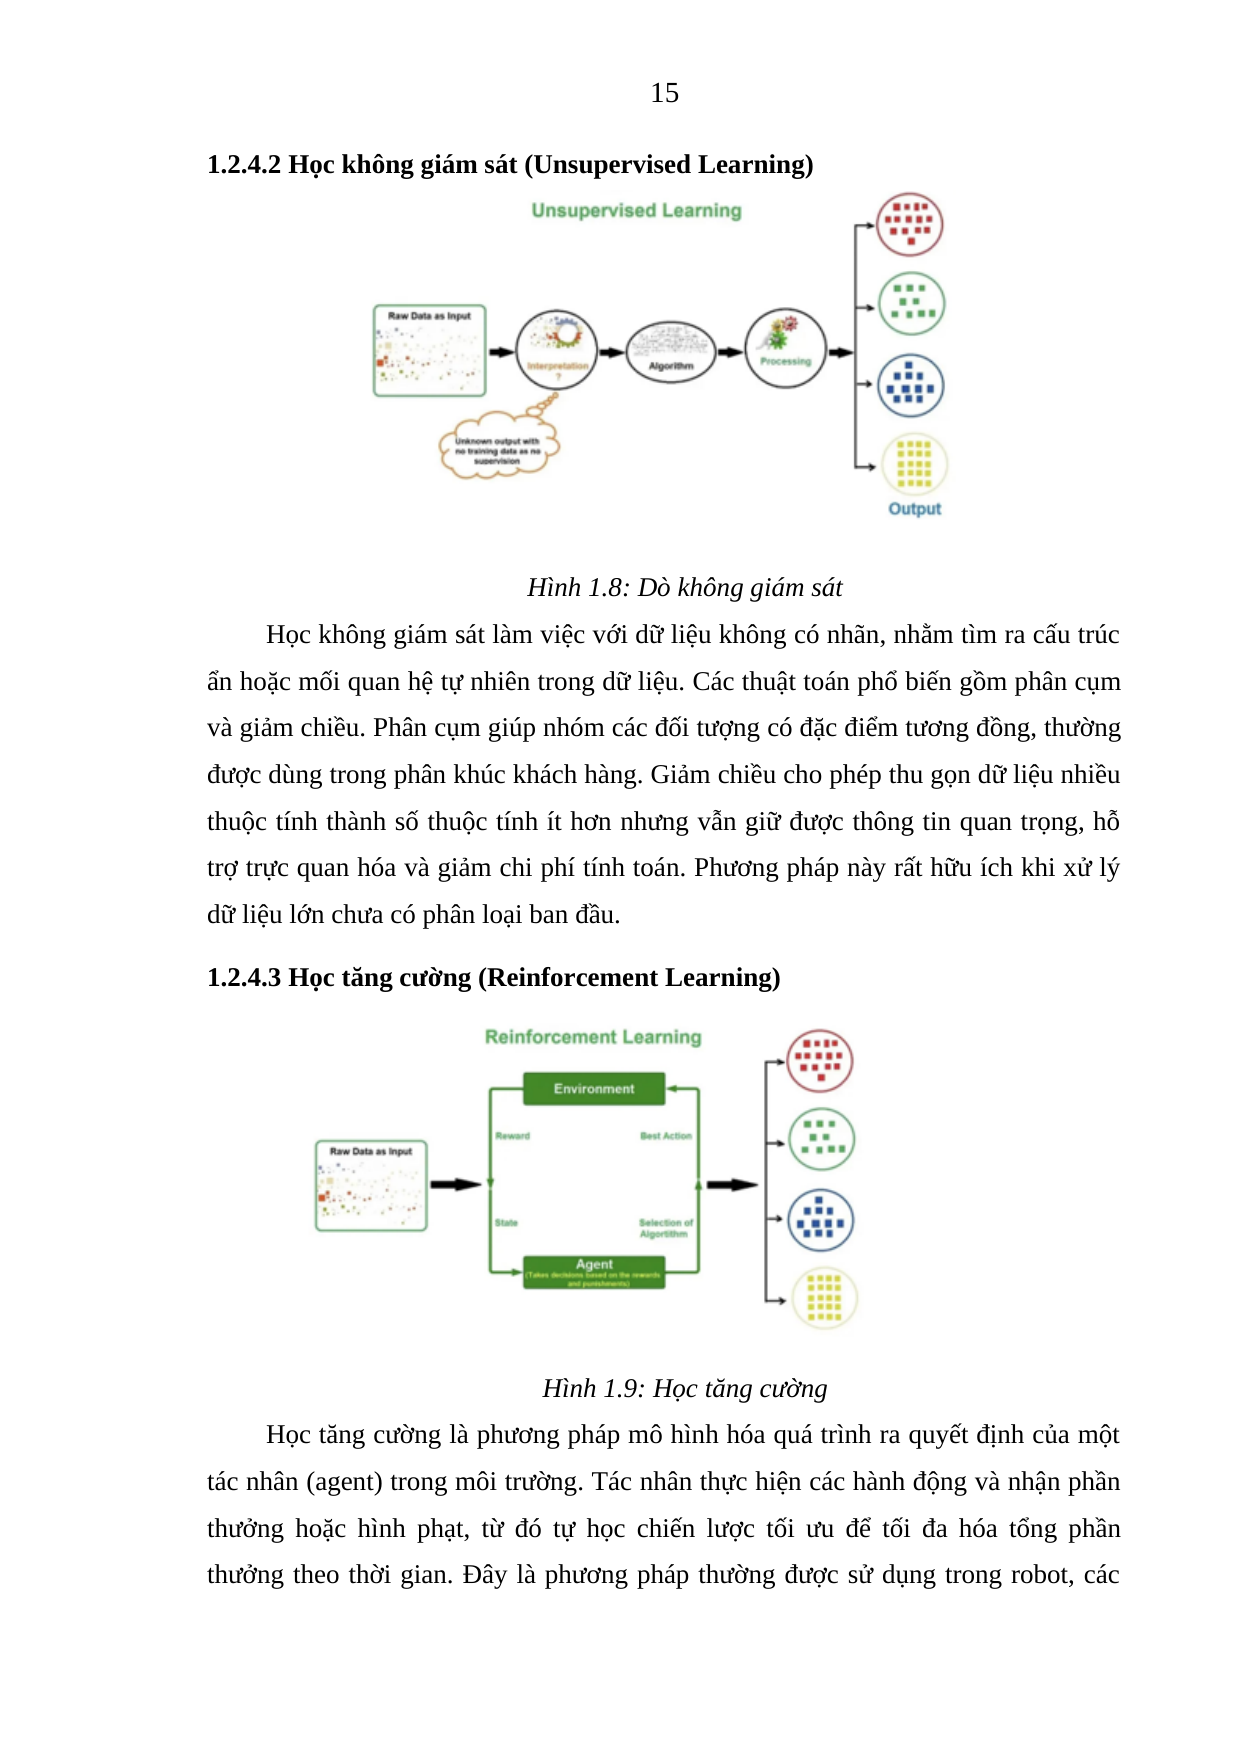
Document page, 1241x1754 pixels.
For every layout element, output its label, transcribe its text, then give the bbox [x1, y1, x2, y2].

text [207, 1418, 1122, 1589]
text Học không giám sát làm việc với dữ liệu không có nhãn, nhằm tìm ra cấu trúc ẩn hoặc mối quan hệ tự nhiên trong dữ liệu. Các thuật toán phổ biến gồm phân cụm và giảm chiều. Phân cụm giúp nhóm các đối tượng có đặc điểm tương đồng, thường được dùng trong phân khúc khách hàng. Giảm chiều cho phép thu gọn dữ liệu nhiều thuộc tính thành số thuộc tính ít hơn nhưng vẫn giữ được thông tin quan trọng, hỗ trợ trực quan hóa và giảm chi phí tính toán. Phương pháp này rất hữu ích khi xử lý dữ liệu lớn chưa có phân loại ban đầu. [207, 618, 1122, 929]
picture [348, 190, 981, 543]
picture [250, 1004, 907, 1360]
subtitle 1.2.4.2 Học không giám sát (Unsupervised Learning) [207, 148, 1122, 179]
text Hình 1.9: Học tăng cường [251, 1372, 1122, 1403]
text Hình 1.8: Dò không giám sát [251, 571, 1122, 603]
subtitle 1.2.4.3 Học tăng cường (Reinforcement Learning) [207, 961, 1122, 993]
